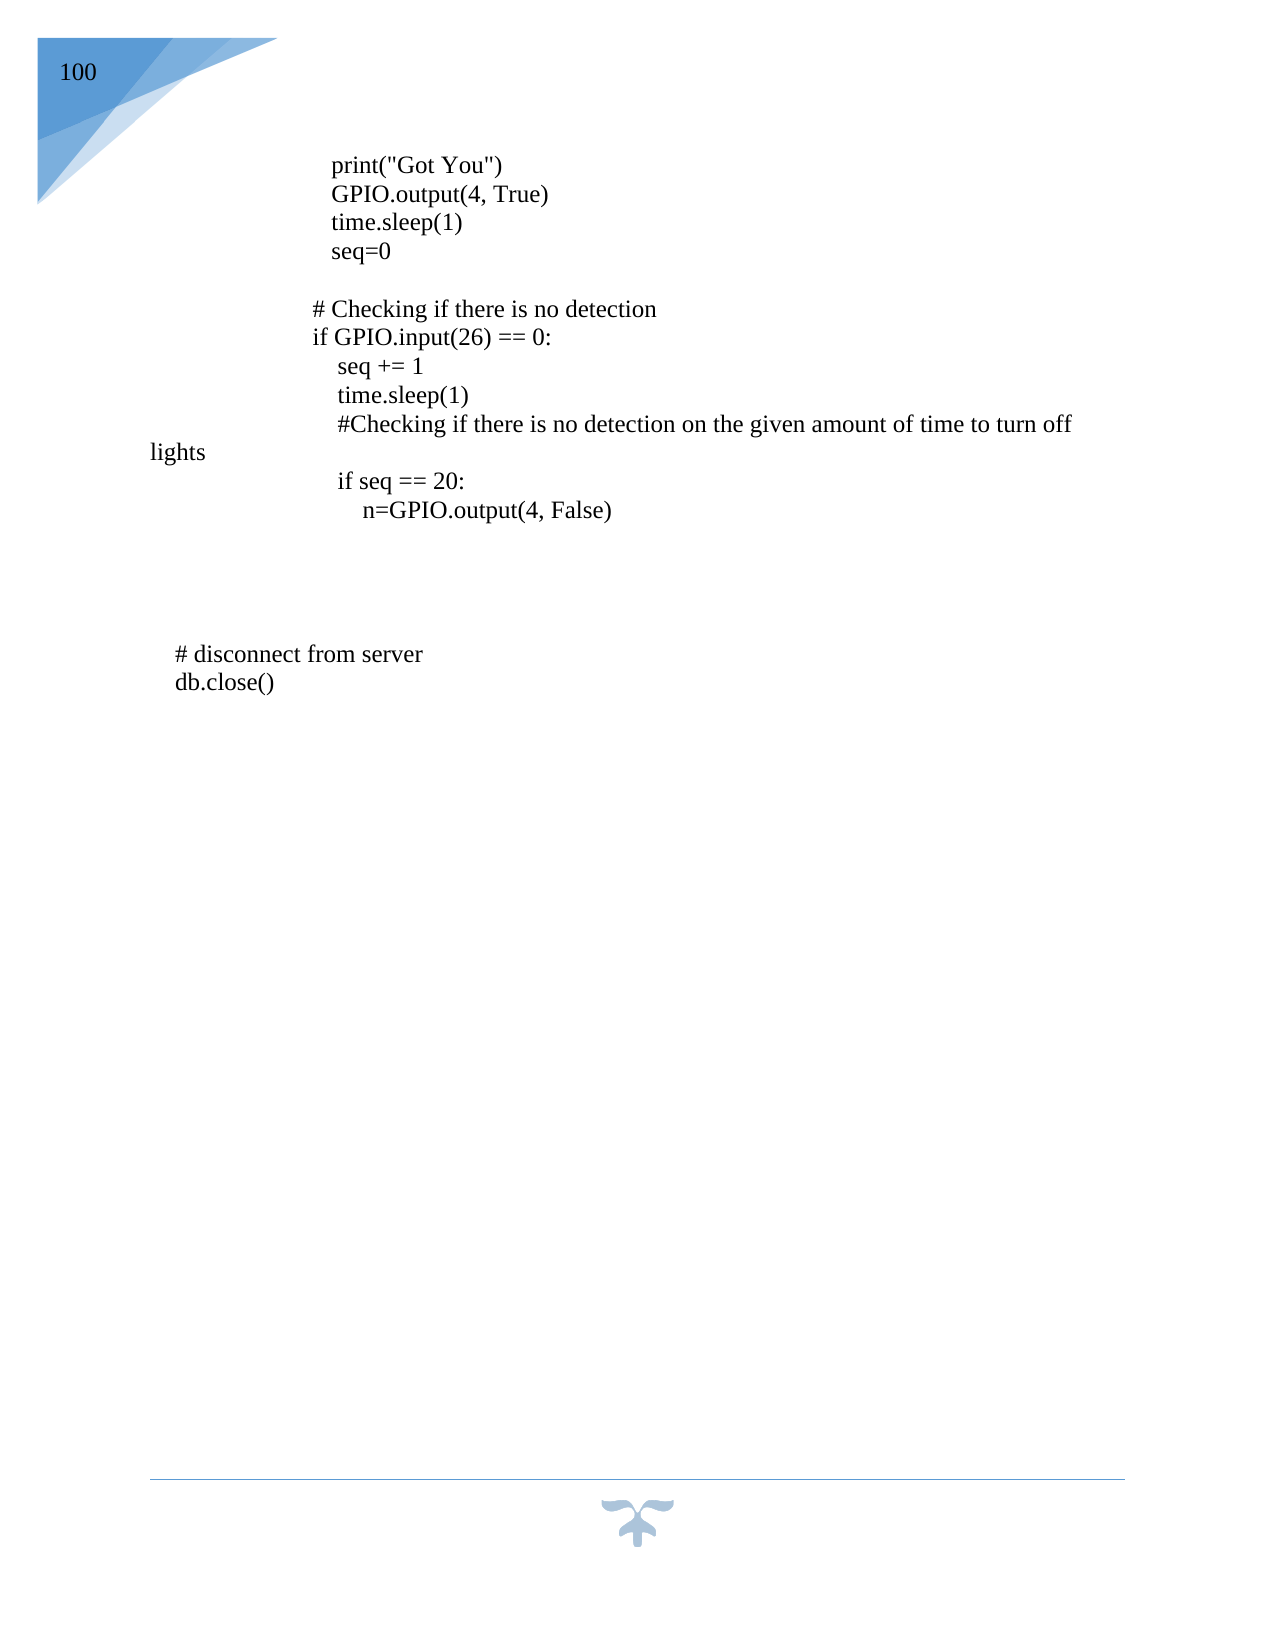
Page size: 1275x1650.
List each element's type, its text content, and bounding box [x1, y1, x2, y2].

text time.sleep(1) [150, 380, 1125, 409]
text #Checking if there is no detection on the given amount of time to turn off lights [150, 409, 1125, 466]
text seq += 1 [150, 351, 1125, 380]
text if GPIO.input(26) == 0: [150, 322, 1125, 351]
text time.sleep(1) [150, 207, 1125, 236]
text print("Got You") [150, 150, 1125, 179]
text seq=0 [150, 236, 1125, 265]
text # Checking if there is no detection [150, 294, 1125, 322]
text n=GPIO.output(4, False) [150, 495, 1125, 524]
text GPIO.output(4, True) [150, 179, 1125, 207]
picture [37, 37, 279, 206]
text db.close() [150, 667, 1125, 696]
text # disconnect from server [150, 639, 1125, 667]
text if seq == 20: [150, 466, 1125, 495]
